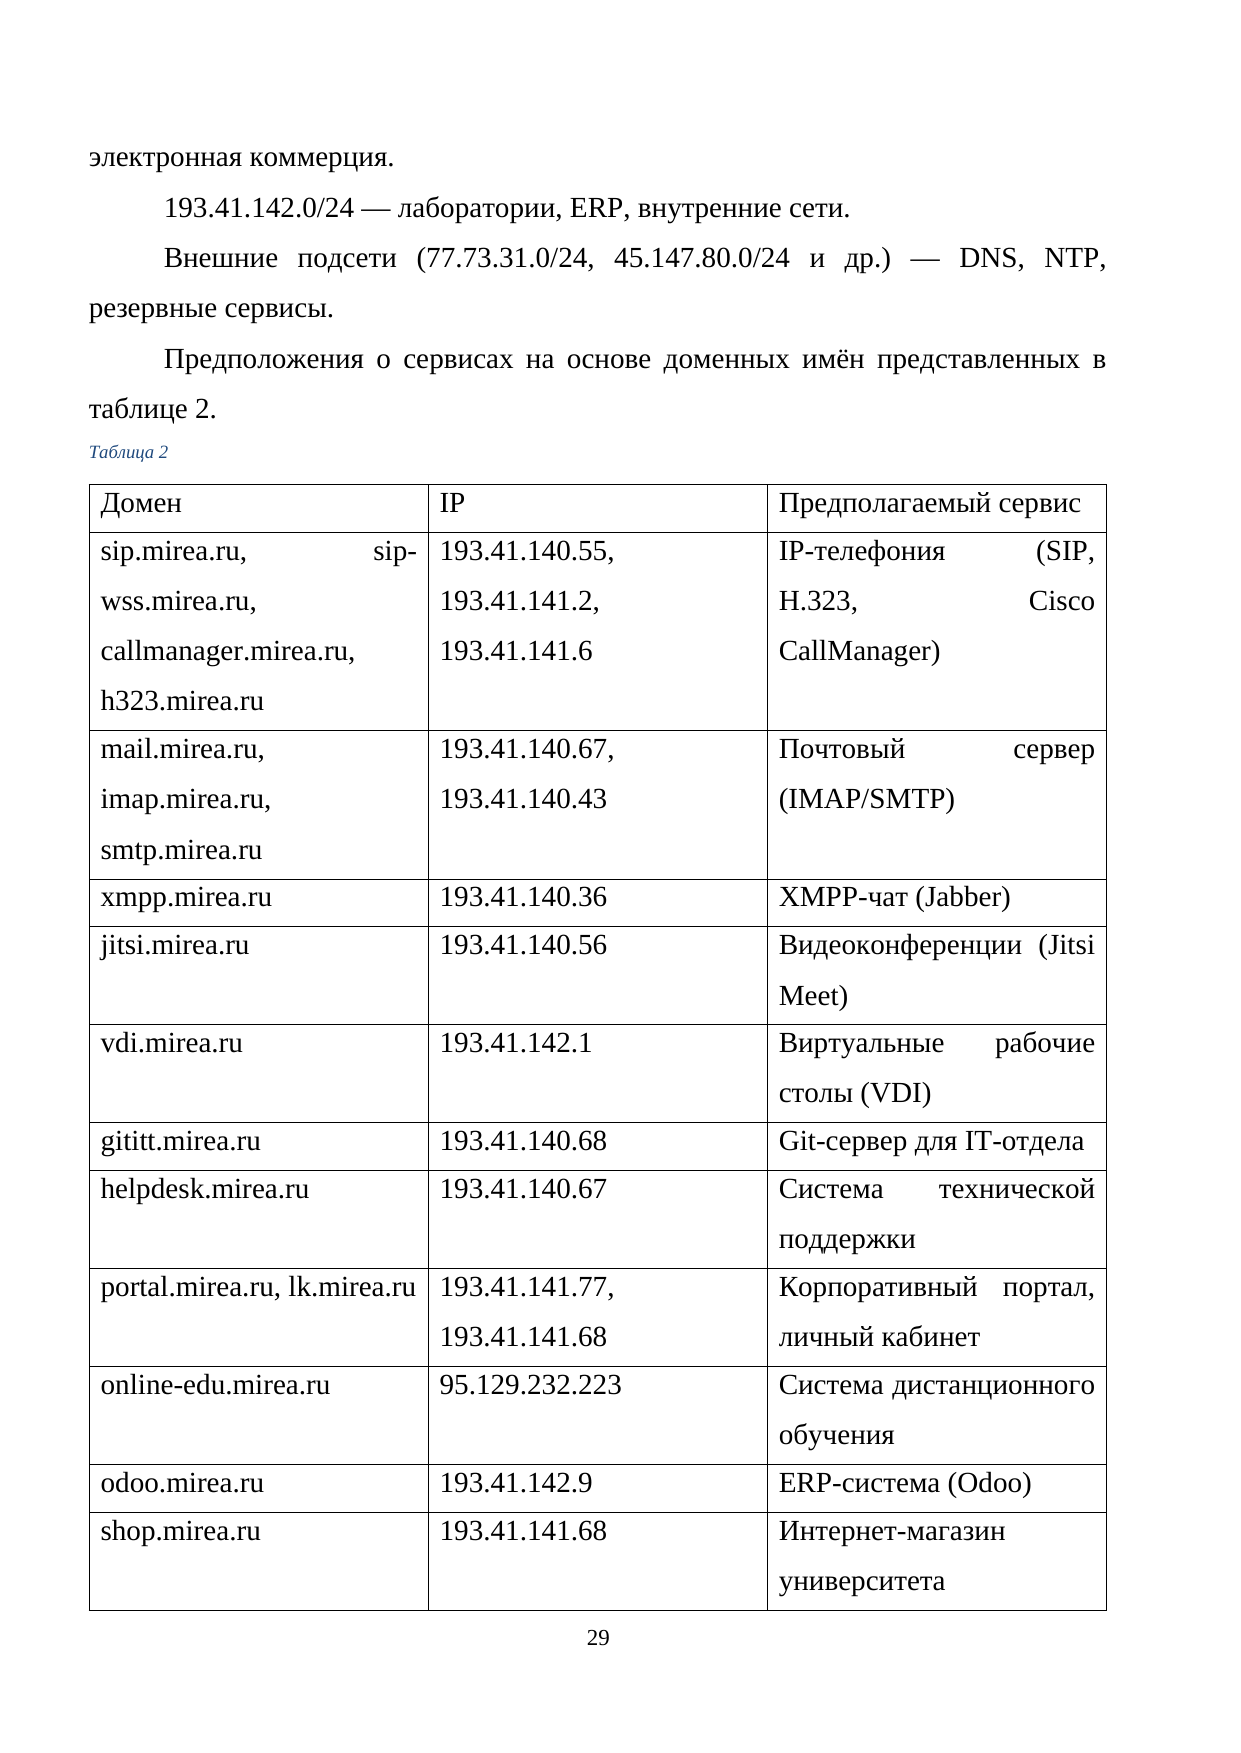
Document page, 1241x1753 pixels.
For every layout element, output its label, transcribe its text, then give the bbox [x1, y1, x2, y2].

table_cell online-edu.mirea.ru [90, 1367, 428, 1464]
table_cell vdi.mirea.ru [90, 1025, 428, 1122]
table_cell 193.41.140.36 [429, 880, 767, 926]
table_cell portal.mirea.ru, lk.mirea.ru [90, 1269, 428, 1366]
table_cell 193.41.140.67, 193.41.140.43 [429, 731, 767, 878]
table_cell 95.129.232.223 [429, 1367, 767, 1464]
table_cell 193.41.142.9 [429, 1465, 767, 1512]
table_cell helpdesk.mirea.ru [90, 1171, 428, 1268]
table_cell Git-сервер для IT-отдела [768, 1123, 1106, 1170]
table_cell 193.41.142.1 [429, 1025, 767, 1122]
table_cell 193.41.140.67 [429, 1171, 767, 1268]
table_cell XMPP-чат (Jabber) [768, 880, 1106, 926]
table_cell jitsi.mirea.ru [90, 927, 428, 1024]
table_header IP [429, 485, 767, 532]
table_cell Почтовый сервер (IMAP/SMTP) [768, 731, 1106, 878]
table_cell Система технической поддержки [768, 1171, 1106, 1268]
table_cell 193.41.140.68 [429, 1123, 767, 1170]
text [88, 139, 1107, 173]
table_header Предполагаемый сервис [768, 485, 1106, 532]
table_header Домен [90, 485, 428, 532]
table_cell Виртуальные рабочие столы (VDI) [768, 1025, 1106, 1122]
text Внешние подсети (77.73.31.0/24, 45.147.80.0/24 и др.) — DNS, NTP, резервные сервисы. [88, 240, 1107, 324]
table_cell Интернет-магазин университета [768, 1513, 1106, 1610]
text Предположения о сервисах на основе доменных имён представленных в таблице 2. [88, 341, 1107, 425]
table_cell mail.mirea.ru, imap.mirea.ru, smtp.mirea.ru [90, 731, 428, 878]
table_cell xmpp.mirea.ru [90, 880, 428, 926]
table_cell gititt.mirea.ru [90, 1123, 428, 1170]
table_cell Система дистанционного обучения [768, 1367, 1106, 1464]
table_cell 193.41.141.77, 193.41.141.68 [429, 1269, 767, 1366]
text 193.41.142.0/24 — лаборатории, ERP, внутренние сети. [88, 190, 1107, 223]
table_cell odoo.mirea.ru [90, 1465, 428, 1512]
table_cell sip.mirea.ru, sip-wss.mirea.ru, callmanager.mirea.ru, h323.mirea.ru [90, 533, 428, 730]
table_cell IP-телефония (SIP, H.323, Cisco CallManager) [768, 533, 1106, 730]
table_cell ERP-система (Odoo) [768, 1465, 1106, 1512]
table_cell Корпоративный портал, личный кабинет [768, 1269, 1106, 1366]
table_cell Видеоконференции (Jitsi Meet) [768, 927, 1106, 1024]
table_cell 193.41.141.68 [429, 1513, 767, 1610]
text Таблица 2 [88, 441, 1107, 463]
table_cell 193.41.140.55, 193.41.141.2, 193.41.141.6 [429, 533, 767, 730]
table_cell 193.41.140.56 [429, 927, 767, 1024]
table_cell shop.mirea.ru [90, 1513, 428, 1610]
